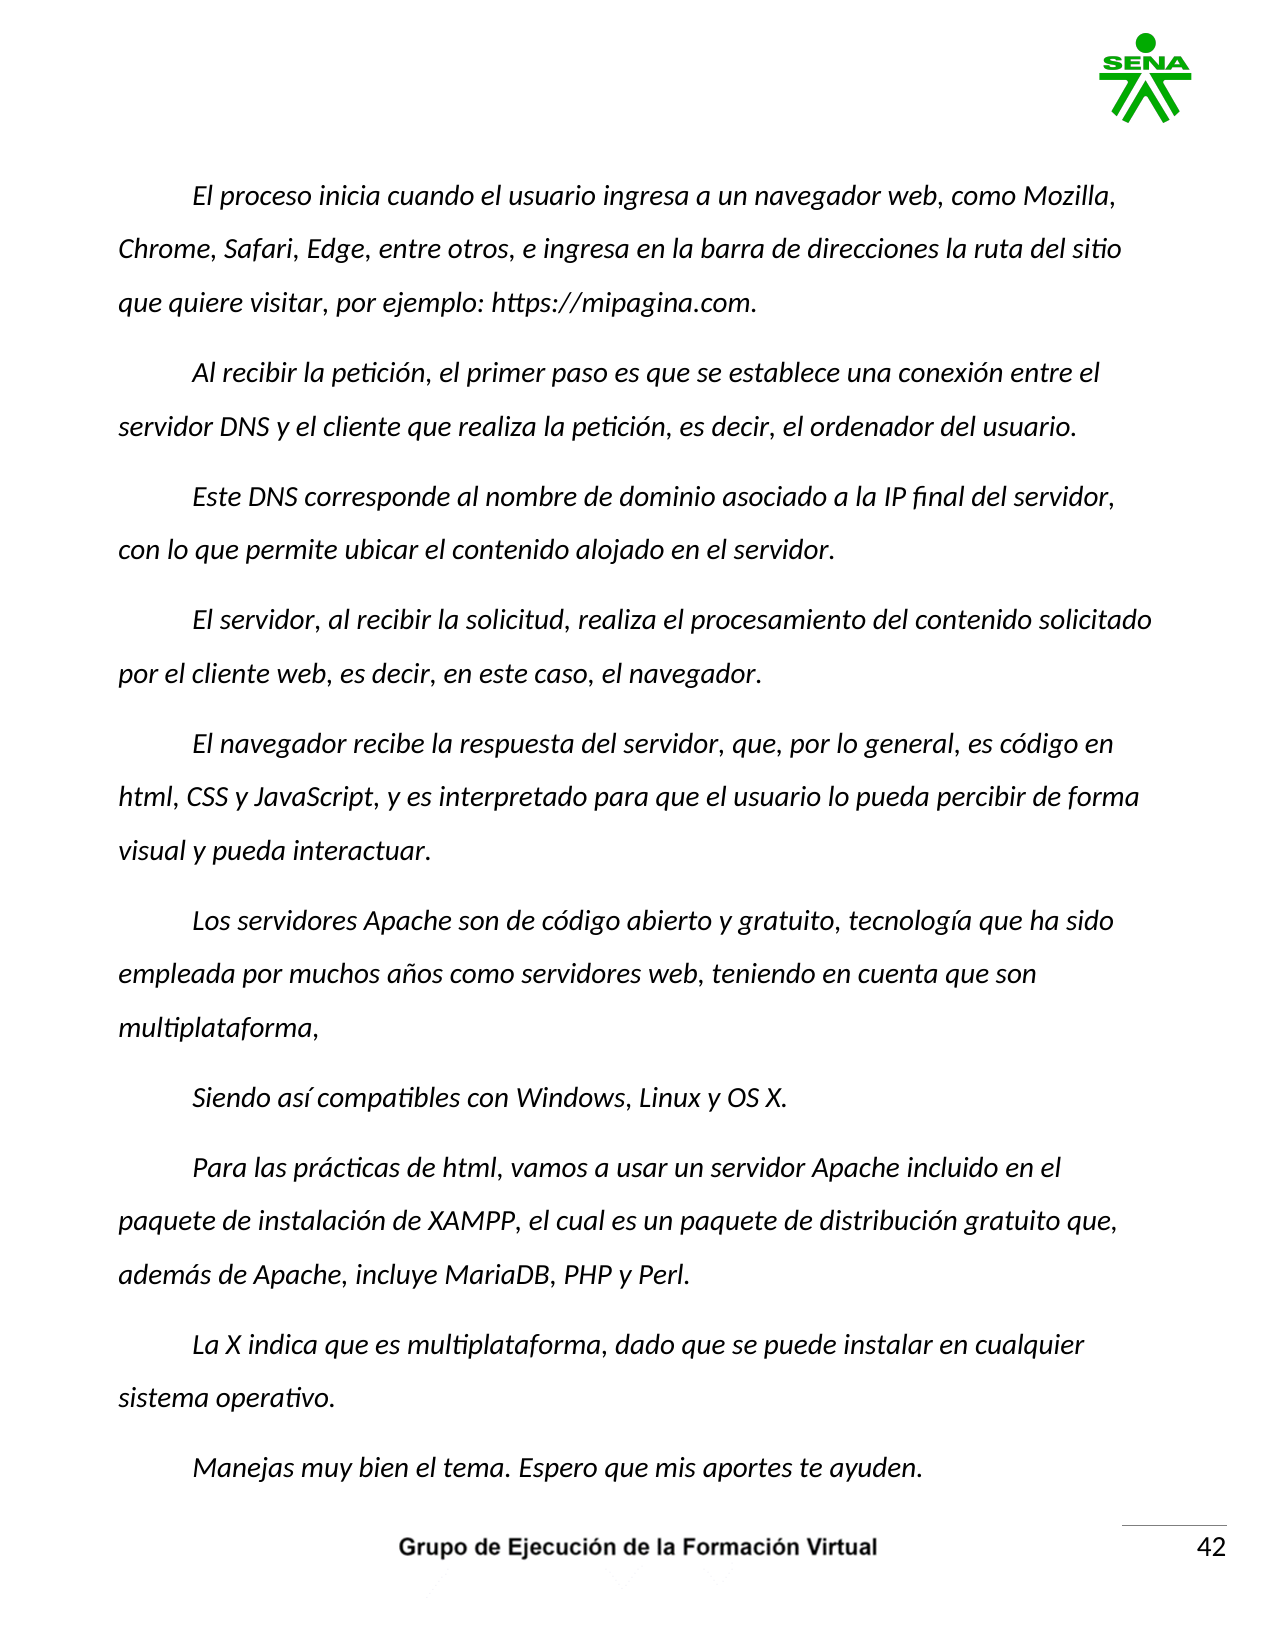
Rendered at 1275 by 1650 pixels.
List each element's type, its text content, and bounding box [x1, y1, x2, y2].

picture [0, 1486, 1275, 1598]
text El proceso inicia cuando el usuario ingresa a un navegador web, como Mozilla, Chrome, Safari, Edge, entre otros, e ingresa en la barra de direcciones la ruta del sitio que quiere visitar, por ejemplo: https://mipagina.com. [118, 177, 1157, 320]
text El servidor, al recibir la solicitud, realiza el procesamiento del contenido solicitado por el cliente web, es decir, en este caso, el navegador. [118, 601, 1157, 690]
text Manejas muy bien el tema. Espero que mis aportes te ayuden. [118, 1449, 1157, 1485]
text Para las prácticas de html, vamos a usar un servidor Apache incluido en el paquete de instalación de XAMPP, el cual es un paquete de distribución gratuito que, además de Apache, incluye MariaDB, PHP y Perl. [118, 1149, 1157, 1291]
text La X indica que es multiplataforma, dado que se puede instalar en cualquier sistema operativo. [118, 1326, 1157, 1415]
text Siendo así compatibles con Windows, Linux y OS X. [118, 1079, 1157, 1114]
text Los servidores Apache son de código abierto y gratuito, tecnología que ha sido empleada por muchos años como servidores web, teniendo en cuenta que son multiplataforma, [118, 902, 1157, 1044]
text Al recibir la petición, el primer paso es que se establece una conexión entre el servidor DNS y el cliente que realiza la petición, es decir, el ordenador del usuario. [118, 354, 1157, 443]
picture [1099, 33, 1192, 123]
text El navegador recibe la respuesta del servidor, que, por lo general, es código en html, CSS y JavaScript, y es interpretado para que el usuario lo pueda percibir de forma visual y pueda interactuar. [118, 725, 1157, 867]
text Este DNS corresponde al nombre de dominio asociado a la IP final del servidor, con lo que permite ubicar el contenido alojado en el servidor. [118, 478, 1157, 567]
